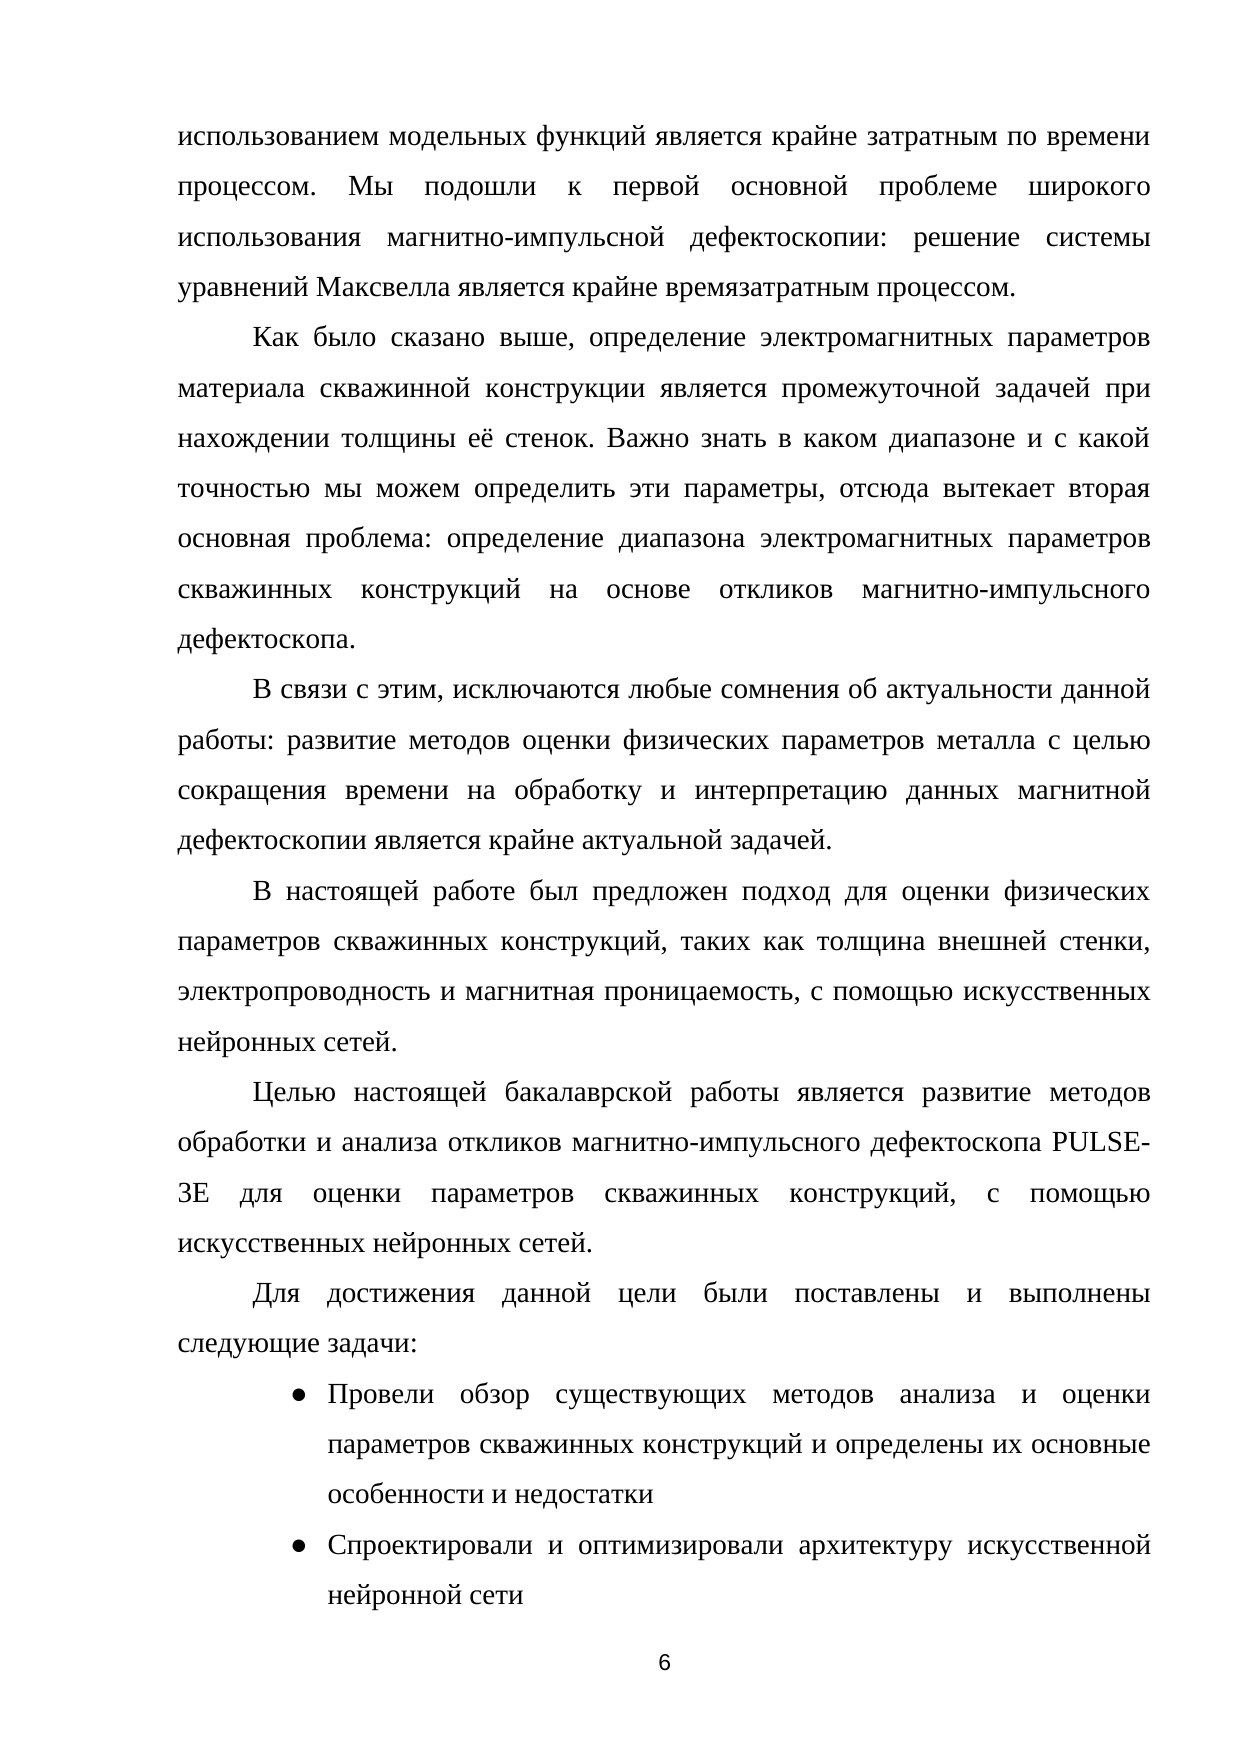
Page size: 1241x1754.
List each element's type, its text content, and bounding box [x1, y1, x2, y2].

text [177, 118, 1152, 303]
text В настоящей работе был предложен подход для оценки физических параметров скважинных конструкций, таких как толщина внешней стенки, электропроводность и магнитная проницаемость, с помощью искусственных нейронных сетей. [177, 873, 1152, 1057]
text Для достижения данной цели были поставлены и выполнены следующие задачи: [177, 1275, 1152, 1359]
text Целью настоящей бакалаврской работы является развитие методов обработки и анализа откликов магнитно-импульсного дефектоскопа PULSE-3E для оценки параметров скважинных конструкций, с помощью искусственных нейронных сетей. [177, 1074, 1152, 1258]
text Как было сказано выше, определение электромагнитных параметров материала скважинной конструкции является промежуточной задачей при нахождении толщины её стенок. Важно знать в каком диапазоне и с какой точностью мы можем определить эти параметры, отсюда вытекает вторая основная проблема: определение диапазона электромагнитных параметров скважинных конструкций на основе откликов магнитно-импульсного дефектоскопа. [177, 319, 1152, 655]
list Провели обзор существующих методов анализа и оценки параметров скважинных конструкций и определены их основные особенности и недостатки [290, 1376, 1152, 1510]
list Спроектировали и оптимизировали архитектуру искусственной нейронной сети [290, 1527, 1152, 1611]
text В связи с этим, исключаются любые сомнения об актуальности данной работы: развитие методов оценки физических параметров металла с целью сокращения времени на обработку и интерпретацию данных магнитной дефектоскопии является крайне актуальной задачей. [177, 672, 1152, 856]
